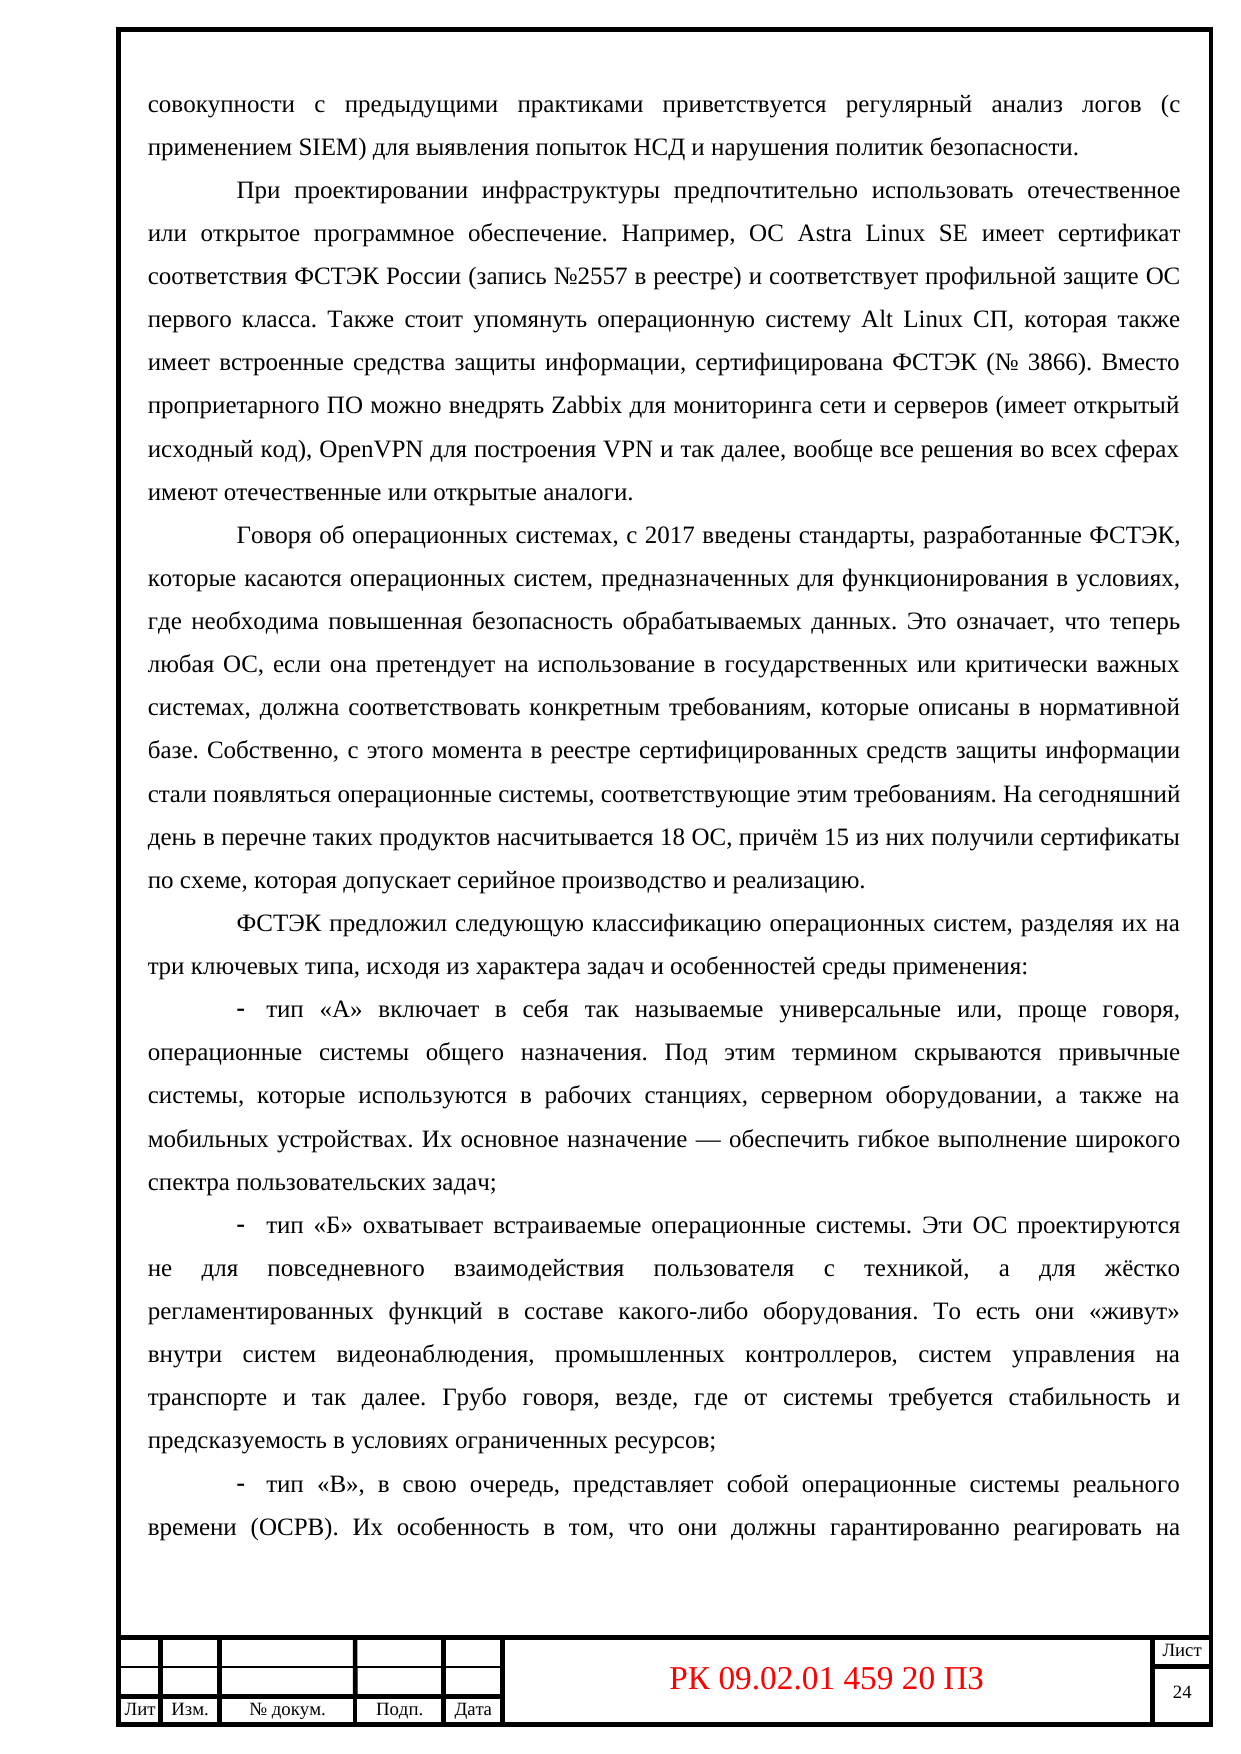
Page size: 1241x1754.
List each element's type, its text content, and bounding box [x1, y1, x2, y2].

text ФСТЭК предложил следующую классификацию операционных систем, разделяя их на три ключевых типа, исходя из характера задач и особенностей среды применения: [148, 908, 1181, 980]
text Говоря об операционных системах, с 2017 введены стандарты, разработанные ФСТЭК, которые касаются операционных систем, предназначенных для функционирования в условиях, где необходима повышенная безопасность обрабатываемых данных. Это означает, что теперь любая ОС, если она претендует на использование в государственных или критически важных системах, должна соответствовать конкретным требованиям, которые описаны в нормативной базе. Собственно, с этого момента в реестре сертифицированных средств защиты информации стали появляться операционные системы, соответствующие этим требованиям. На сегодняшний день в перечне таких продуктов насчитывается 18 ОС, причём 15 из них получили сертификаты по схеме, которая допускает серийное производство и реализацию. [148, 520, 1181, 894]
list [148, 89, 1181, 161]
text При проектировании инфраструктуры предпочтительно использовать отечественное или открытое программное обеспечение. Например, ОС Astra Linux SE имеет сертификат соответствия ФСТЭК России (запись №2557 в реестре) и соответствует профильной защите ОС первого класса. Также стоит упомянуть операционную систему Alt Linux СП, которая также имеет встроенные средства защиты информации, сертифицирована ФСТЭК (№ 3866). Вместо проприетарного ПО можно внедрять Zabbix для мониторинга сети и серверов (имеет открытый исходный код), OpenVPN для построения VPN и так далее, вообще все решения во всех сферах имеют отечественные или открытые аналоги. [148, 175, 1181, 506]
list тип «Б» охватывает встраиваемые операционные системы. Эти ОС проектируются не для повседневного взаимодействия пользователя с техникой, а для жёстко регламентированных функций в составе какого-либо оборудования. То есть они «живут» внутри систем видеонаблюдения, промышленных контроллеров, систем управления на транспорте и так далее. Грубо говоря, везде, где от системы требуется стабильность и предсказуемость в условиях ограниченных ресурсов; [148, 1210, 1181, 1454]
list тип «А» включает в себя так называемые универсальные или, проще говоря, операционные системы общего назначения. Под этим термином скрываются привычные системы, которые используются в рабочих станциях, серверном оборудовании, а также на мобильных устройствах. Их основное назначение — обеспечить гибкое выполнение широкого спектра пользовательских задач; [148, 994, 1181, 1196]
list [148, 1469, 1181, 1541]
